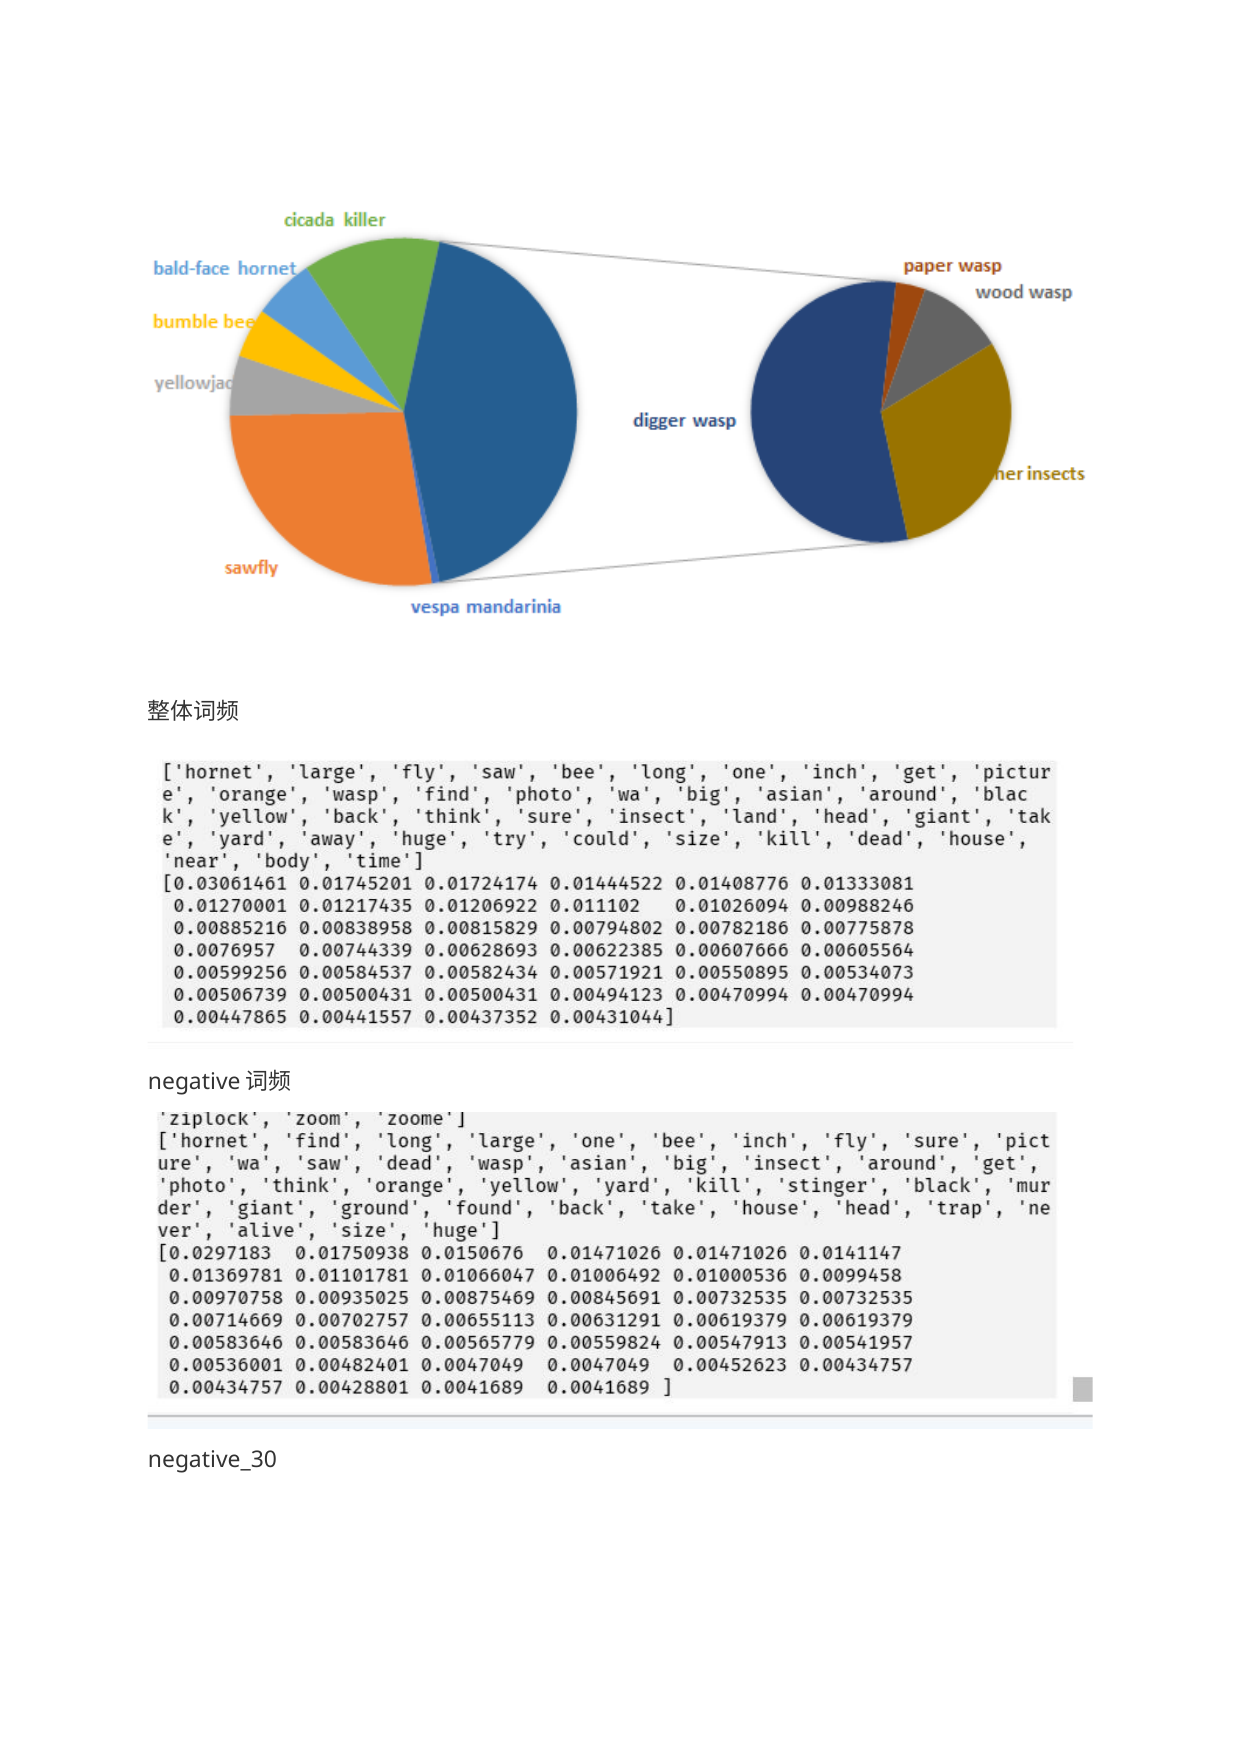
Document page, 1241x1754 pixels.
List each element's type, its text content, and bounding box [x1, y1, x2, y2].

text 整体词频 [148, 692, 1093, 726]
text negative_30 [148, 1443, 1093, 1474]
picture [147, 1112, 1093, 1429]
picture [147, 145, 1093, 679]
picture [147, 741, 1093, 1049]
text negative词频 [148, 1063, 1093, 1097]
